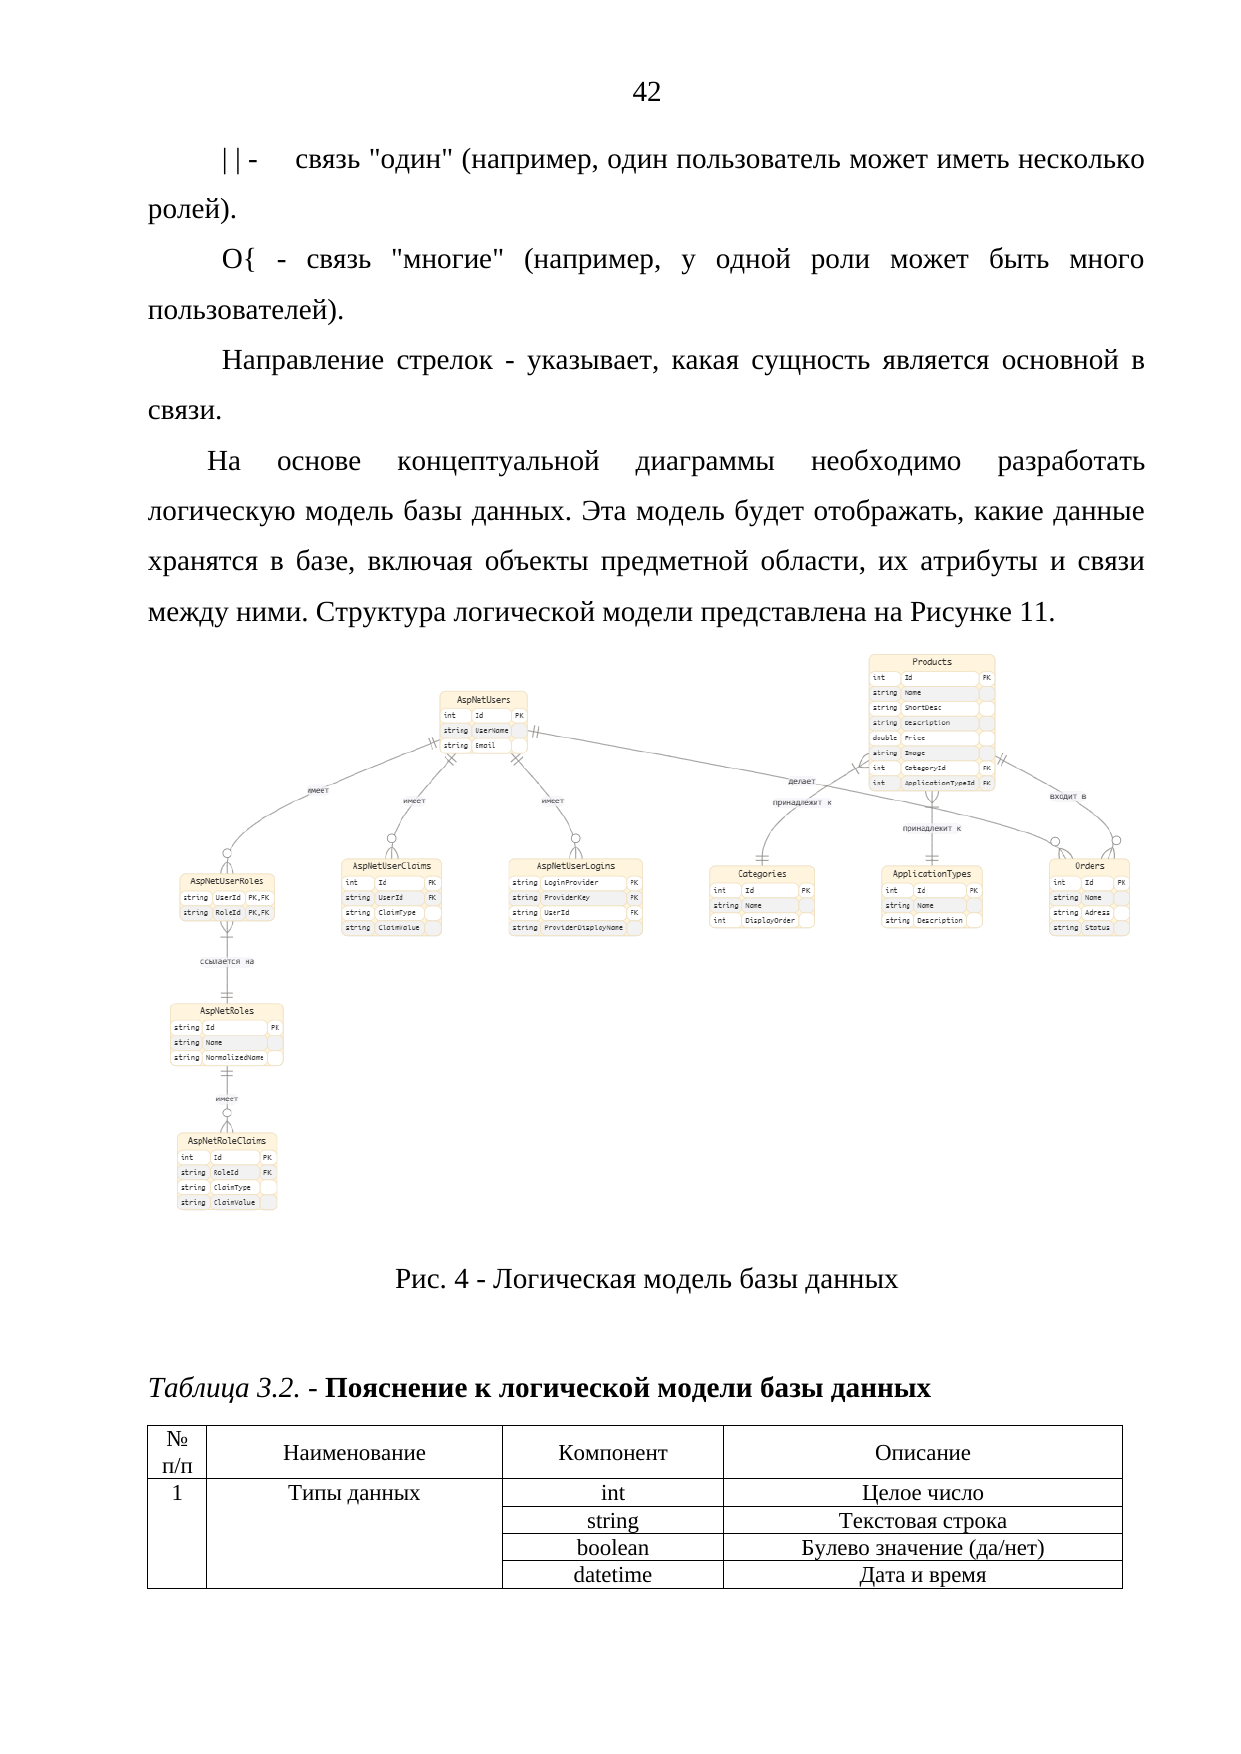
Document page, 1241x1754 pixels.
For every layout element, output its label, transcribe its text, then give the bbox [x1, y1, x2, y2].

text Таблица 3.2. - Пояснение к логической модели базы данных [148, 1370, 1146, 1404]
table_cell Текстовая строка [724, 1507, 1122, 1533]
table_cell string [503, 1507, 723, 1533]
table_cell boolean [503, 1534, 723, 1560]
table_cell Дата и время [724, 1561, 1122, 1588]
text На основе концептуальной диаграммы необходимо разработать логическую модель базы данных. Эта модель будет отображать, какие данные хранятся в базе, включая объекты предметной области, их атрибуты и связи между ними. Структура логической модели представлена на Рисунке 11. [148, 443, 1146, 627]
text Направление стрелок - указывает, какая сущность является основной в связи. [148, 342, 1146, 426]
table_cell datetime [503, 1561, 723, 1588]
table_cell 1 [148, 1479, 206, 1588]
table_header Описание [724, 1426, 1122, 1478]
table_cell Булево значение (да/нет) [724, 1534, 1122, 1560]
table_header № п/п [148, 1426, 206, 1478]
picture [154, 644, 1140, 1224]
table_header Компонент [503, 1426, 723, 1478]
text О{ - связь "многие" (например, у одной роли может быть много пользователей). [148, 242, 1146, 325]
table_header Наименование [207, 1426, 502, 1478]
table_cell int [503, 1479, 723, 1506]
table_cell Целое число [724, 1479, 1122, 1506]
table_cell Типы данных [207, 1479, 502, 1588]
text | | - связь "один" (например, один пользователь может иметь несколько ролей). [148, 141, 1146, 225]
